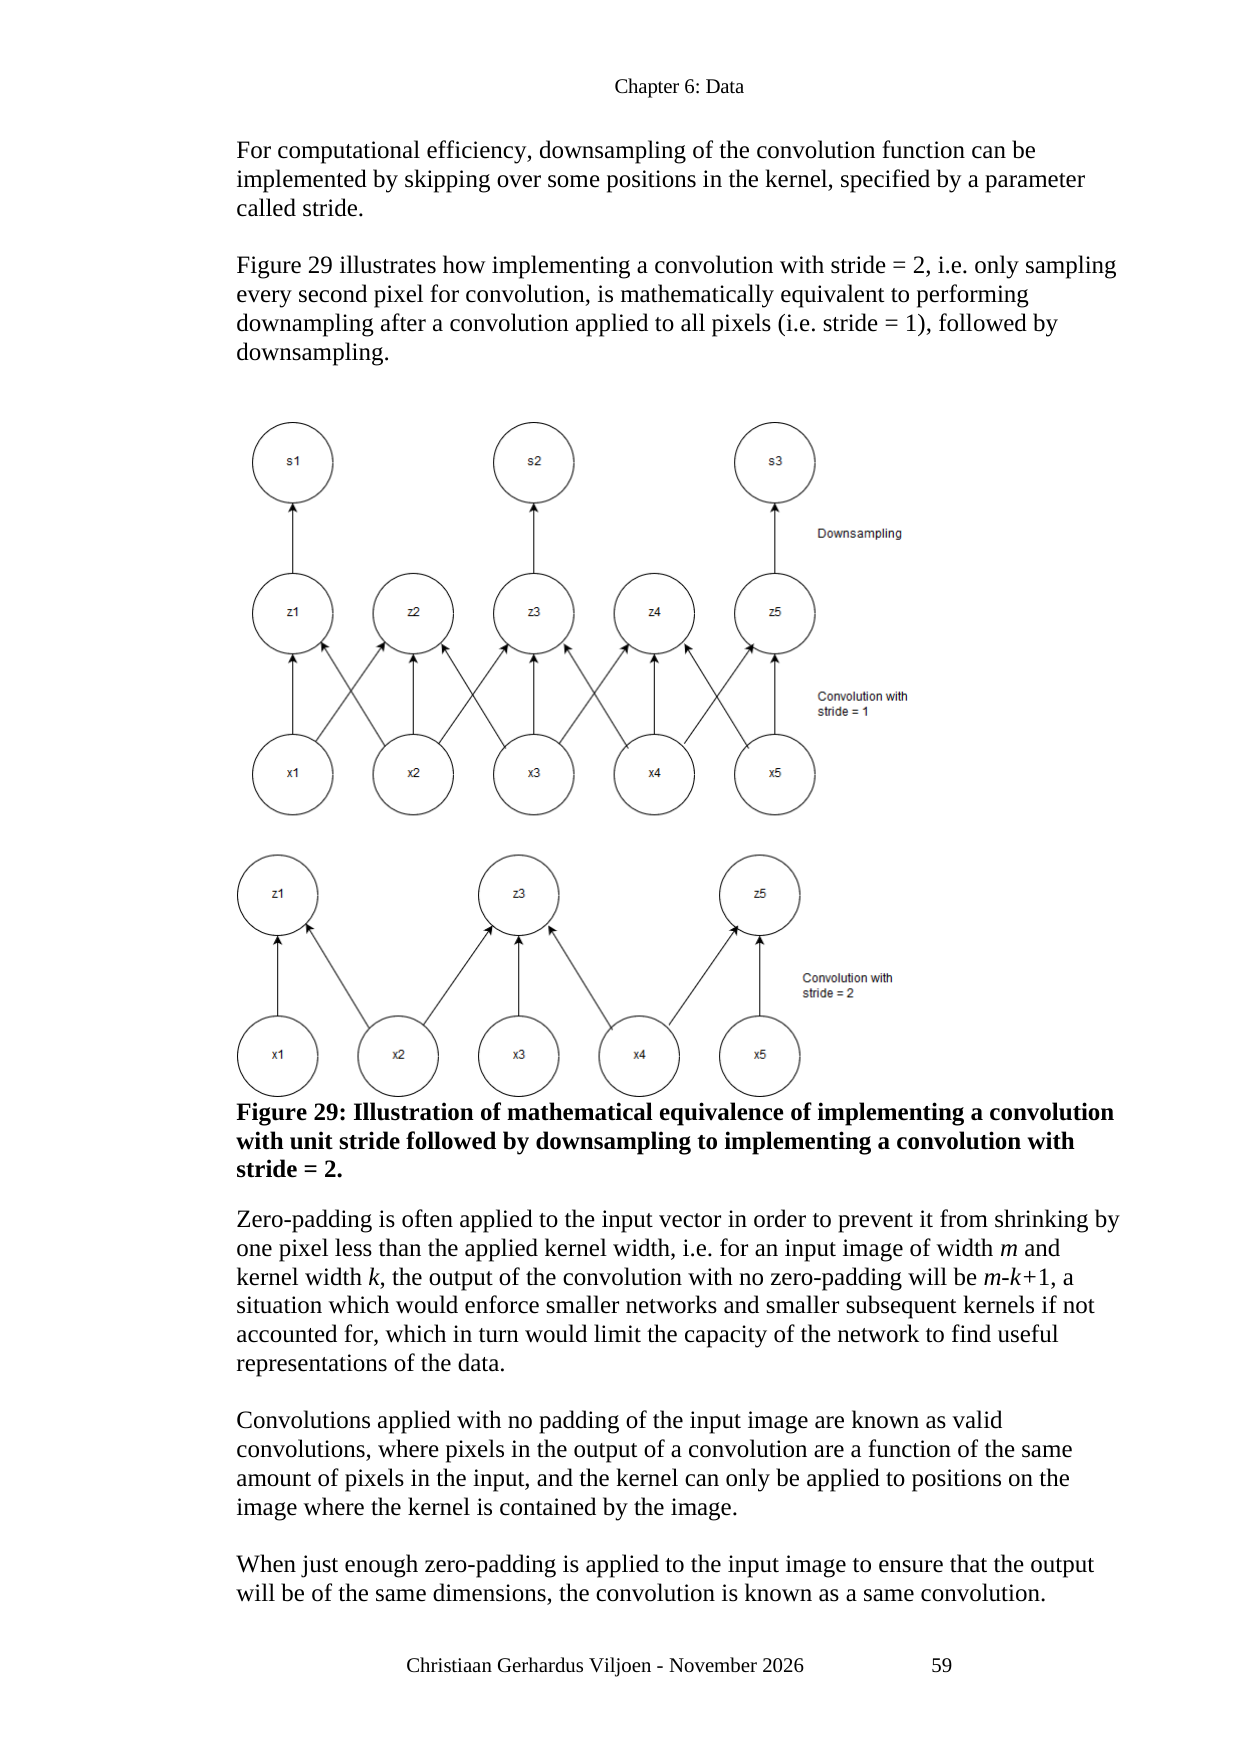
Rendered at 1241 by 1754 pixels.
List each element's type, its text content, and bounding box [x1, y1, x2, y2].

picture [236, 422, 927, 1097]
text Figure 29: Illustration of mathematical equivalence of implementing a convolution with unit stride followed by downsampling to implementing a convolution with stride = 2. [236, 1097, 1122, 1183]
text For computational efficiency, downsampling of the convolution function can be implemented by skipping over some positions in the kernel, specified by a parameter called stride. [236, 135, 1122, 222]
text Zero-padding is often applied to the input vector in order to prevent it from shrinking by one pixel less than the applied kernel width, i.e. for an input image of width m and kernel width k, the output of the convolution with no zero-padding will be m-k+1, a situation which would enforce smaller networks and smaller subsequent kernels if not accounted for, which in turn would limit the capacity of the network to find useful representations of the data. [236, 1204, 1122, 1377]
text Convolutions applied with no padding of the input image are known as valid convolutions, where pixels in the output of a convolution are a function of the same amount of pixels in the input, and the kernel can only be applied to positions on the image where the kernel is contained by the image. [236, 1405, 1122, 1520]
text Figure 29 illustrates how implementing a convolution with stride = 2, i.e. only sampling every second pixel for convolution, is mathematically equivalent to performing downampling after a convolution applied to all pixels (i.e. stride = 1), followed by downsampling. [236, 250, 1122, 365]
